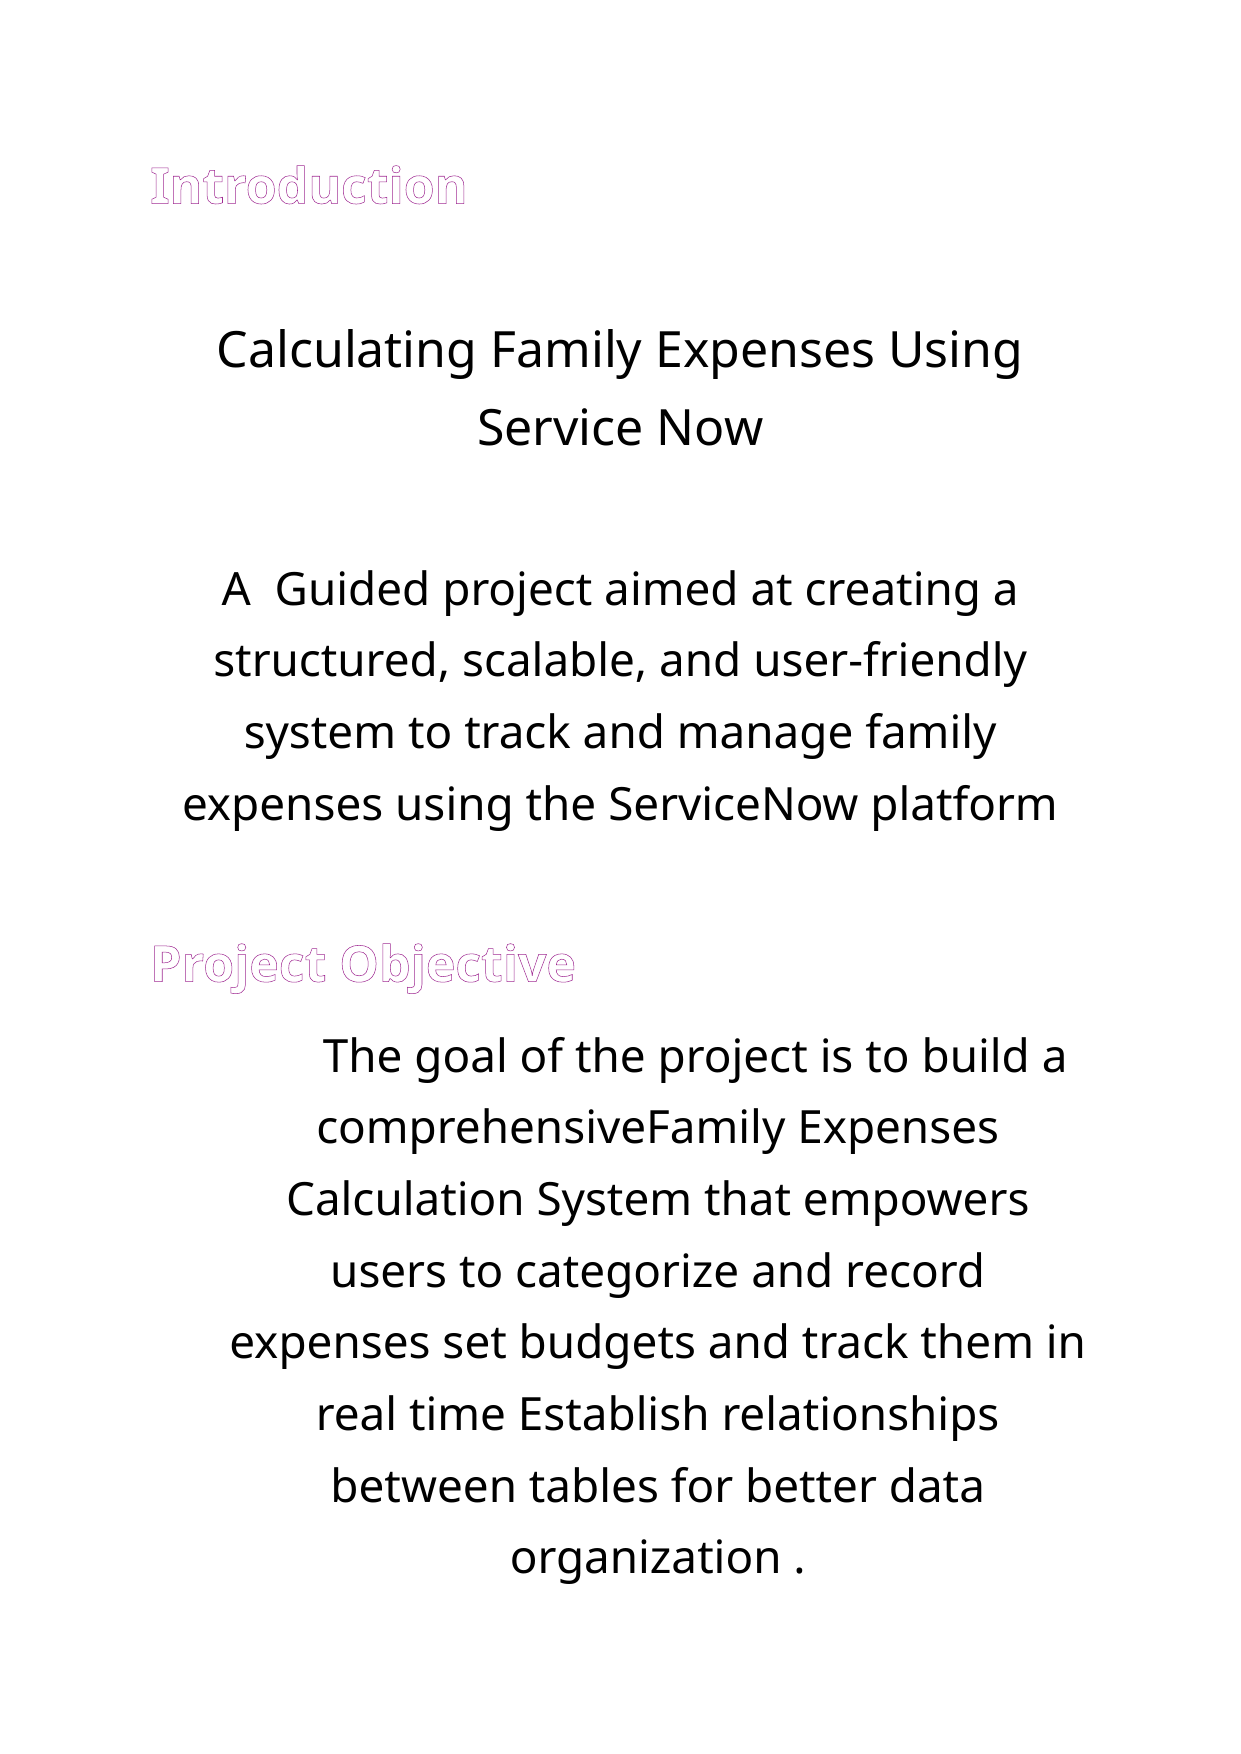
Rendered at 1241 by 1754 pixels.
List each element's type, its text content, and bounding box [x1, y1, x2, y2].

text A Guided project aimed at creating a structured, scalable, and user-friendly system to track and manage family expenses using the ServiceNow platform [150, 556, 1090, 833]
text The goal of the project is to build a comprehensiveFamily Expenses Calculation System that empowers users to categorize and record expenses set budgets and track them in real time Establish relationships between tables for better data organization . [225, 1023, 1090, 1587]
text Calculating Family Expenses Using Service Now [150, 314, 1090, 460]
text Introduction [150, 150, 1090, 218]
text Project Objective [150, 928, 1090, 996]
